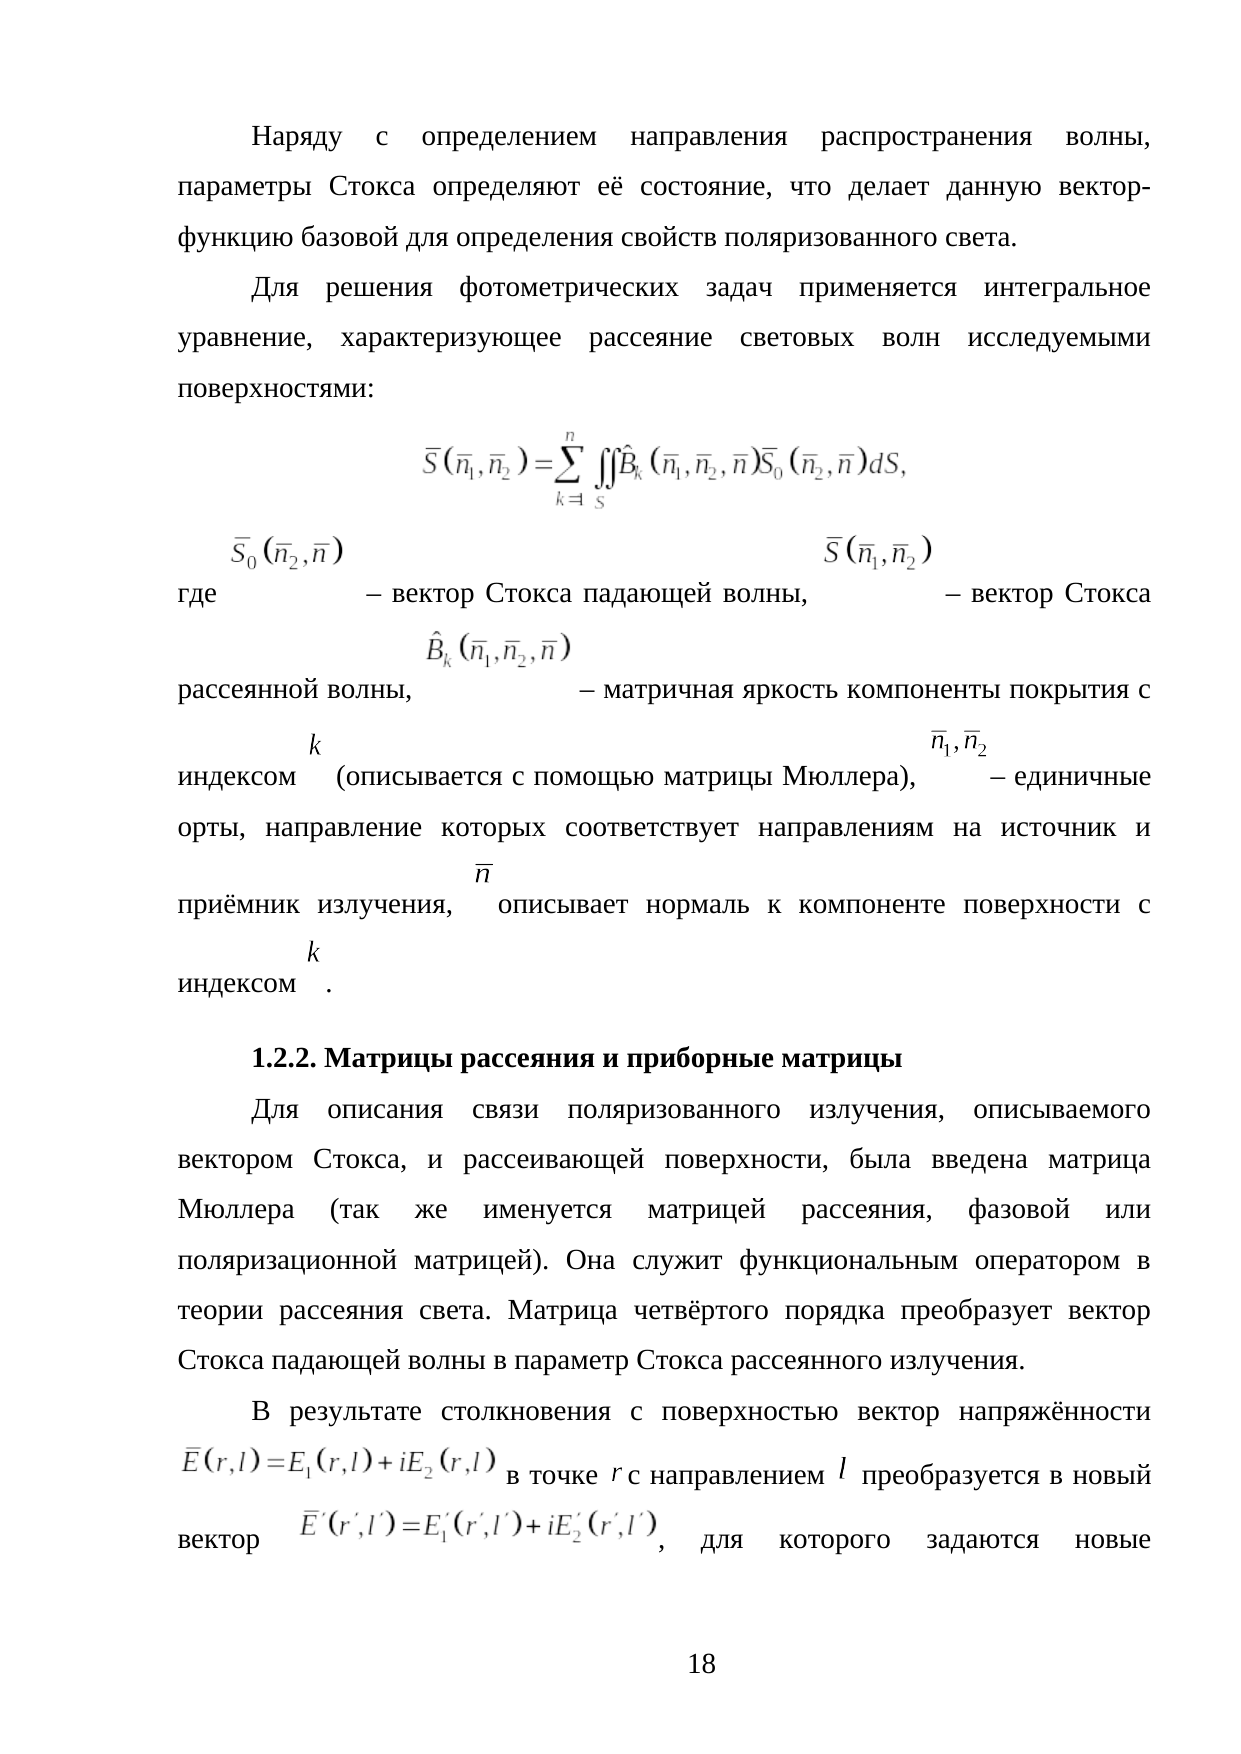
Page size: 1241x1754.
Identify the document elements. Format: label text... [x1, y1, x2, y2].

text Для решения фотометрических задач применяется интегральное уравнение, характеризующее рассеяние световых волн исследуемыми поверхностями: [177, 269, 1152, 403]
text где – вектор Стокса падающей волны, – вектор Стокса рассеянной волны, – матричная яркость компоненты покрытия с индексом (описывается с помощью матрицы Мюллера), – единичные орты, направление которых соответствует направлениям на источник и приёмник излучения, описывает нормаль к компоненте поверхности с индексом . [177, 530, 1152, 999]
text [177, 1393, 1152, 1554]
subtitle 1.2.2. Матрицы рассеяния и приборные матрицы [177, 1041, 1152, 1074]
text Наряду с определением направления распространения волны, параметры Стокса определяют её состояние, что делает данную вектор-функцию базовой для определения свойств поляризованного света. [177, 118, 1152, 252]
text Для описания связи поляризованного излучения, описываемого вектором Стокса, и рассеивающей поверхности, была введена матрица Мюллера (так же именуется матрицей рассеяния, фазовой или поляризационной матрицей). Она служит функциональным оператором в теории рассеяния света. Матрица четвёртого порядка преобразует вектор Стокса падающей волны в параметр Стокса рассеянного излучения. [177, 1091, 1152, 1376]
